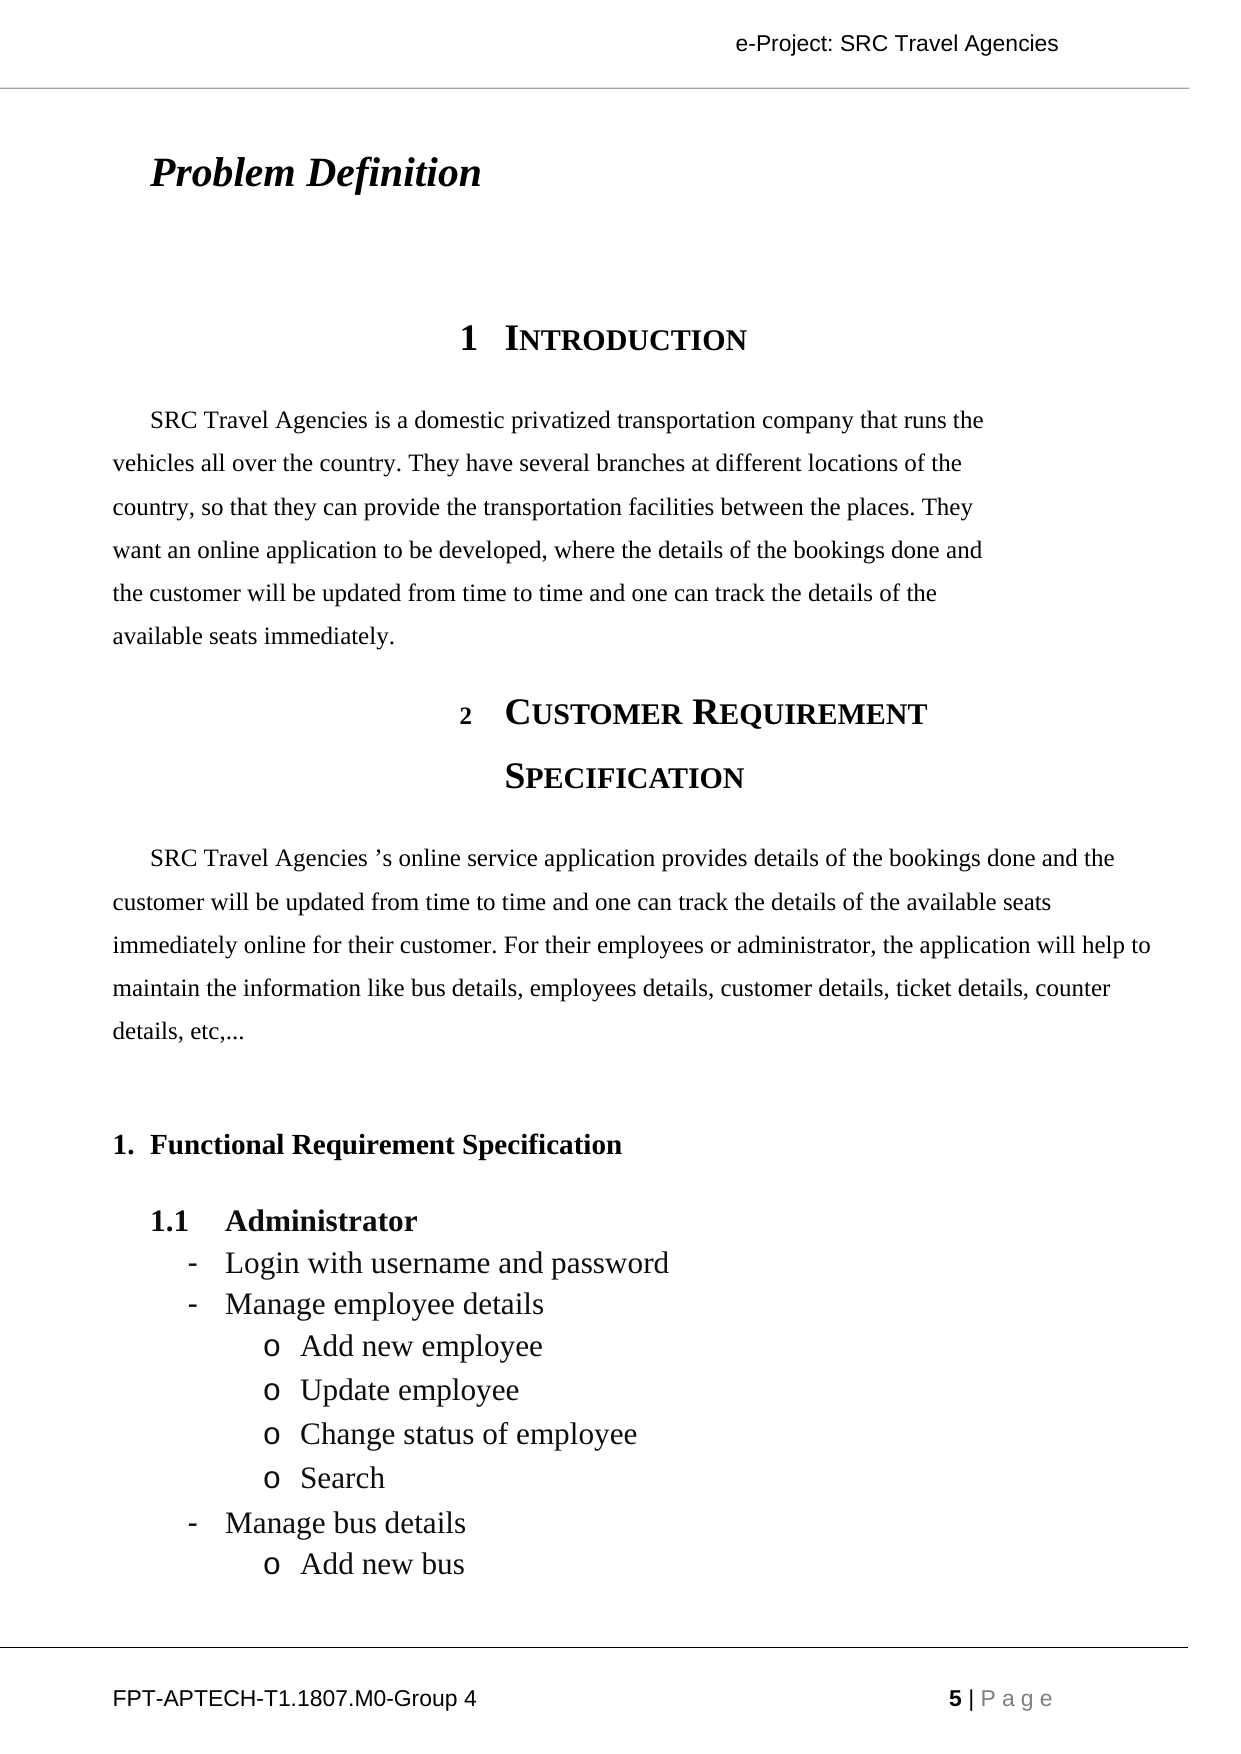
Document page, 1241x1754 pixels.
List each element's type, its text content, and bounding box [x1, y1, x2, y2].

list Search [262, 1460, 1162, 1498]
text the customer will be updated from time to time and one can track the details of the [112, 578, 1162, 607]
list Login with username and password [187, 1244, 1162, 1280]
list Add new bus [262, 1546, 1162, 1584]
list Add new employee [262, 1327, 1162, 1366]
text SRC Travel Agencies is a domestic privatized transportation company that runs the [112, 405, 1162, 434]
text available seats immediately. [112, 621, 1162, 650]
subtitle Introduction [459, 316, 1162, 359]
list Manage bus details [187, 1504, 1162, 1540]
list Manage employee details [187, 1285, 1162, 1322]
text Problem Definition [150, 147, 1162, 195]
list Administrator [150, 1203, 1162, 1238]
text want an online application to be developed, where the details of the bookings done and [112, 535, 1162, 563]
list Change status of employee [262, 1416, 1162, 1454]
subtitle Customer Requirement Specification [459, 689, 1162, 797]
text vehicles all over the country. They have several branches at different locations of the [112, 448, 1162, 477]
text SRC Travel Agencies ’s online service application provides details of the bookings done and the customer will be updated from time to time and one can track the details of the available seats immediately online for their customer. For their employees or administrator, the application will help to maintain the information like bus details, employees details, customer details, ticket details, counter details, etc,... [112, 843, 1162, 1045]
subtitle Functional Requirement Specification [112, 1127, 1162, 1161]
list Update employee [262, 1371, 1162, 1410]
text country, so that they can provide the transportation facilities between the places. They [112, 492, 1162, 520]
